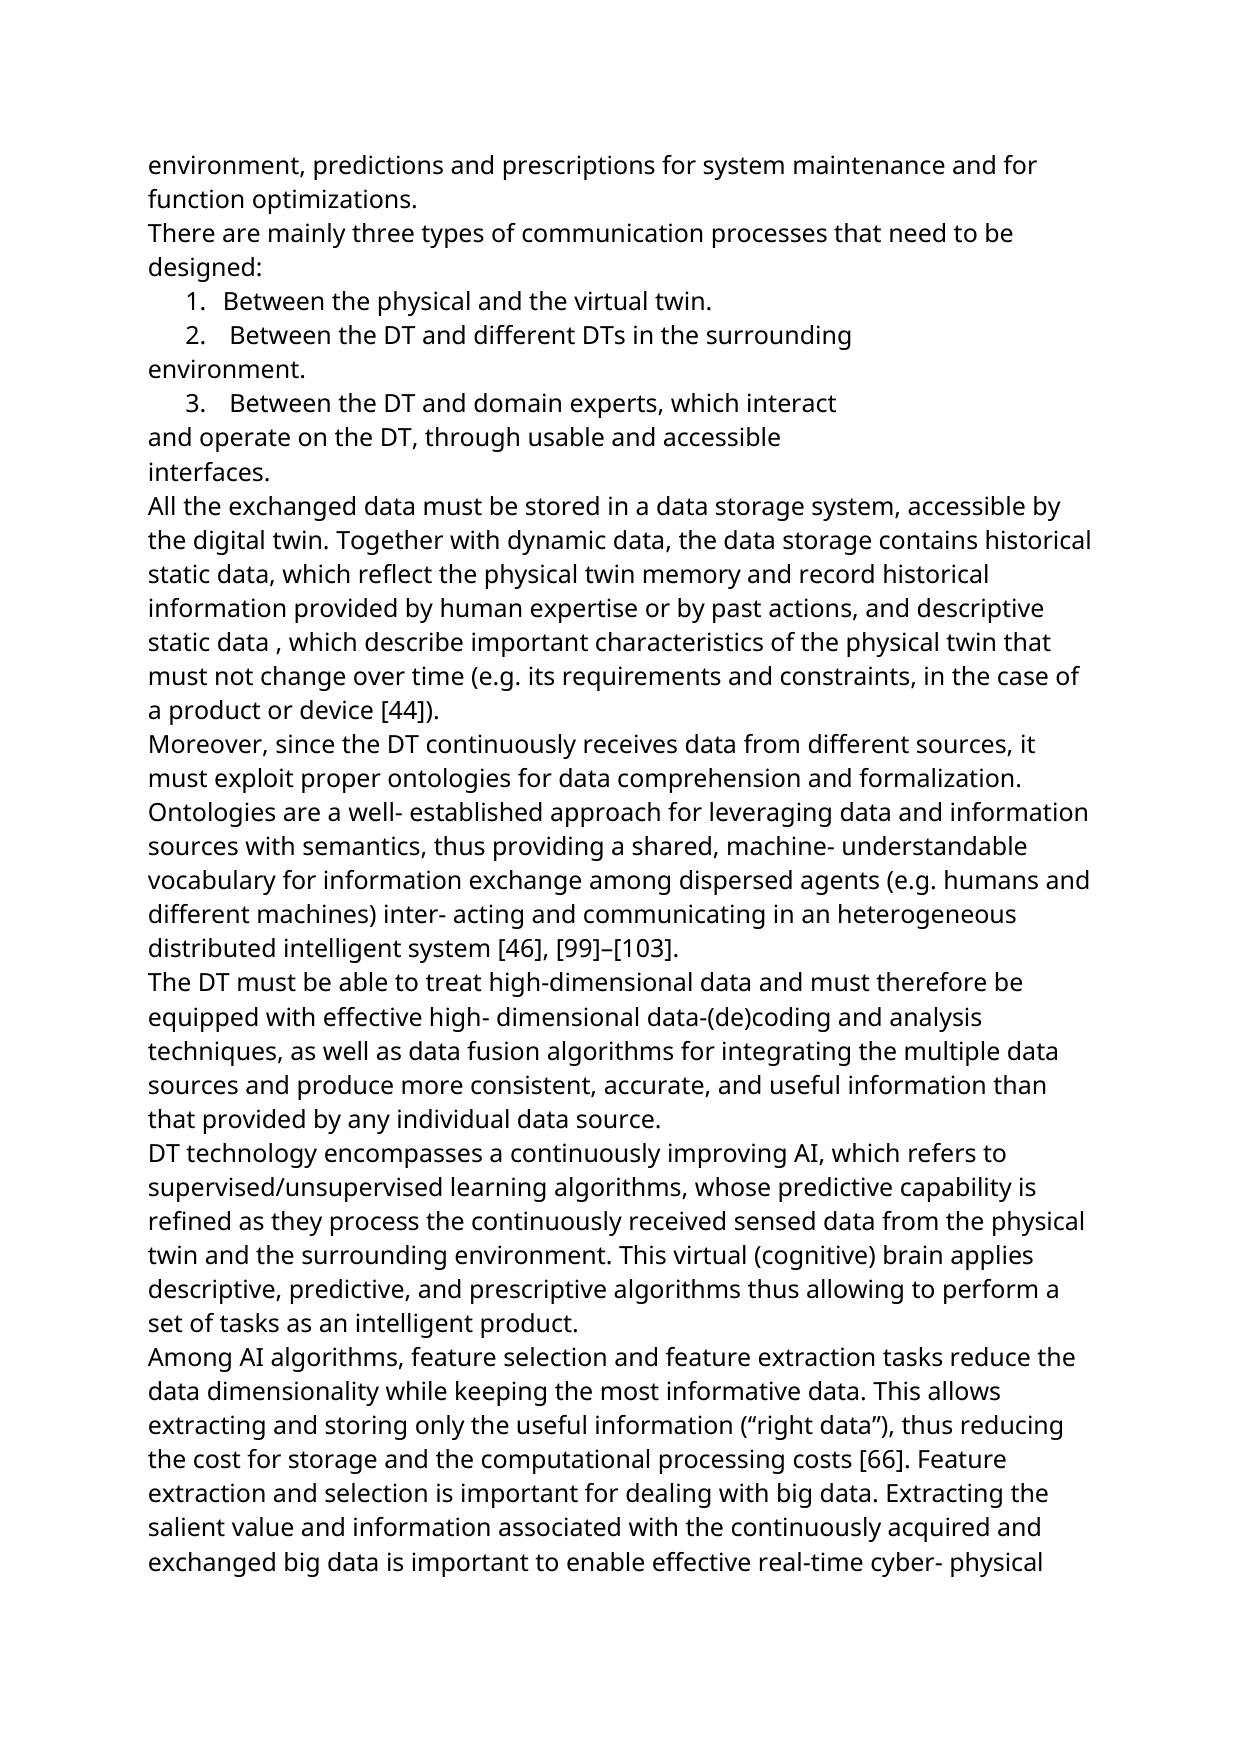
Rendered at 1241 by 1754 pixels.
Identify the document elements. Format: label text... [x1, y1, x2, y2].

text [148, 1340, 1093, 1578]
text All the exchanged data must be stored in a data storage system, accessible by the digital twin. Together with dynamic data, the data storage contains historical static data, which reflect the physical twin memory and record historical information provided by human expertise or by past actions, and descriptive static data , which describe important characteristics of the physical twin that must not change over time (e.g. its requirements and constraints, in the case of a product or device [44]). [148, 488, 1093, 727]
text DT technology encompasses a continuously improving AI, which refers to supervised/unsupervised learning algorithms, whose predictive capability is refined as they process the continuously received sensed data from the physical twin and the surrounding environment. This virtual (cognitive) brain applies descriptive, predictive, and prescriptive algorithms thus allowing to perform a set of tasks as an intelligent product. [148, 1135, 1093, 1340]
list Between the DT and domain experts, which interact [185, 386, 1093, 420]
text There are mainly three types of communication processes that need to be designed: [148, 216, 1093, 284]
text Moreover, since the DT continuously receives data from different sources, it must exploit proper ontologies for data comprehension and formalization. Ontologies are a well- established approach for leveraging data and information sources with semantics, thus providing a shared, machine- understandable vocabulary for information exchange among dispersed agents (e.g. humans and different machines) inter- acting and communicating in an heterogeneous distributed intelligent system [46], [99]–[103]. [148, 727, 1093, 965]
text interfaces. [148, 454, 1093, 488]
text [148, 148, 1093, 216]
list Between the physical and the virtual twin. [185, 284, 1093, 318]
text The DT must be able to treat high-dimensional data and must therefore be equipped with effective high- dimensional data-(de)coding and analysis techniques, as well as data fusion algorithms for integrating the multiple data sources and produce more consistent, accurate, and useful information than that provided by any individual data source. [148, 965, 1093, 1135]
text and operate on the DT, through usable and accessible [148, 420, 1093, 454]
list Between the DT and different DTs in the surrounding [185, 318, 1093, 352]
text environment. [148, 352, 1093, 386]
